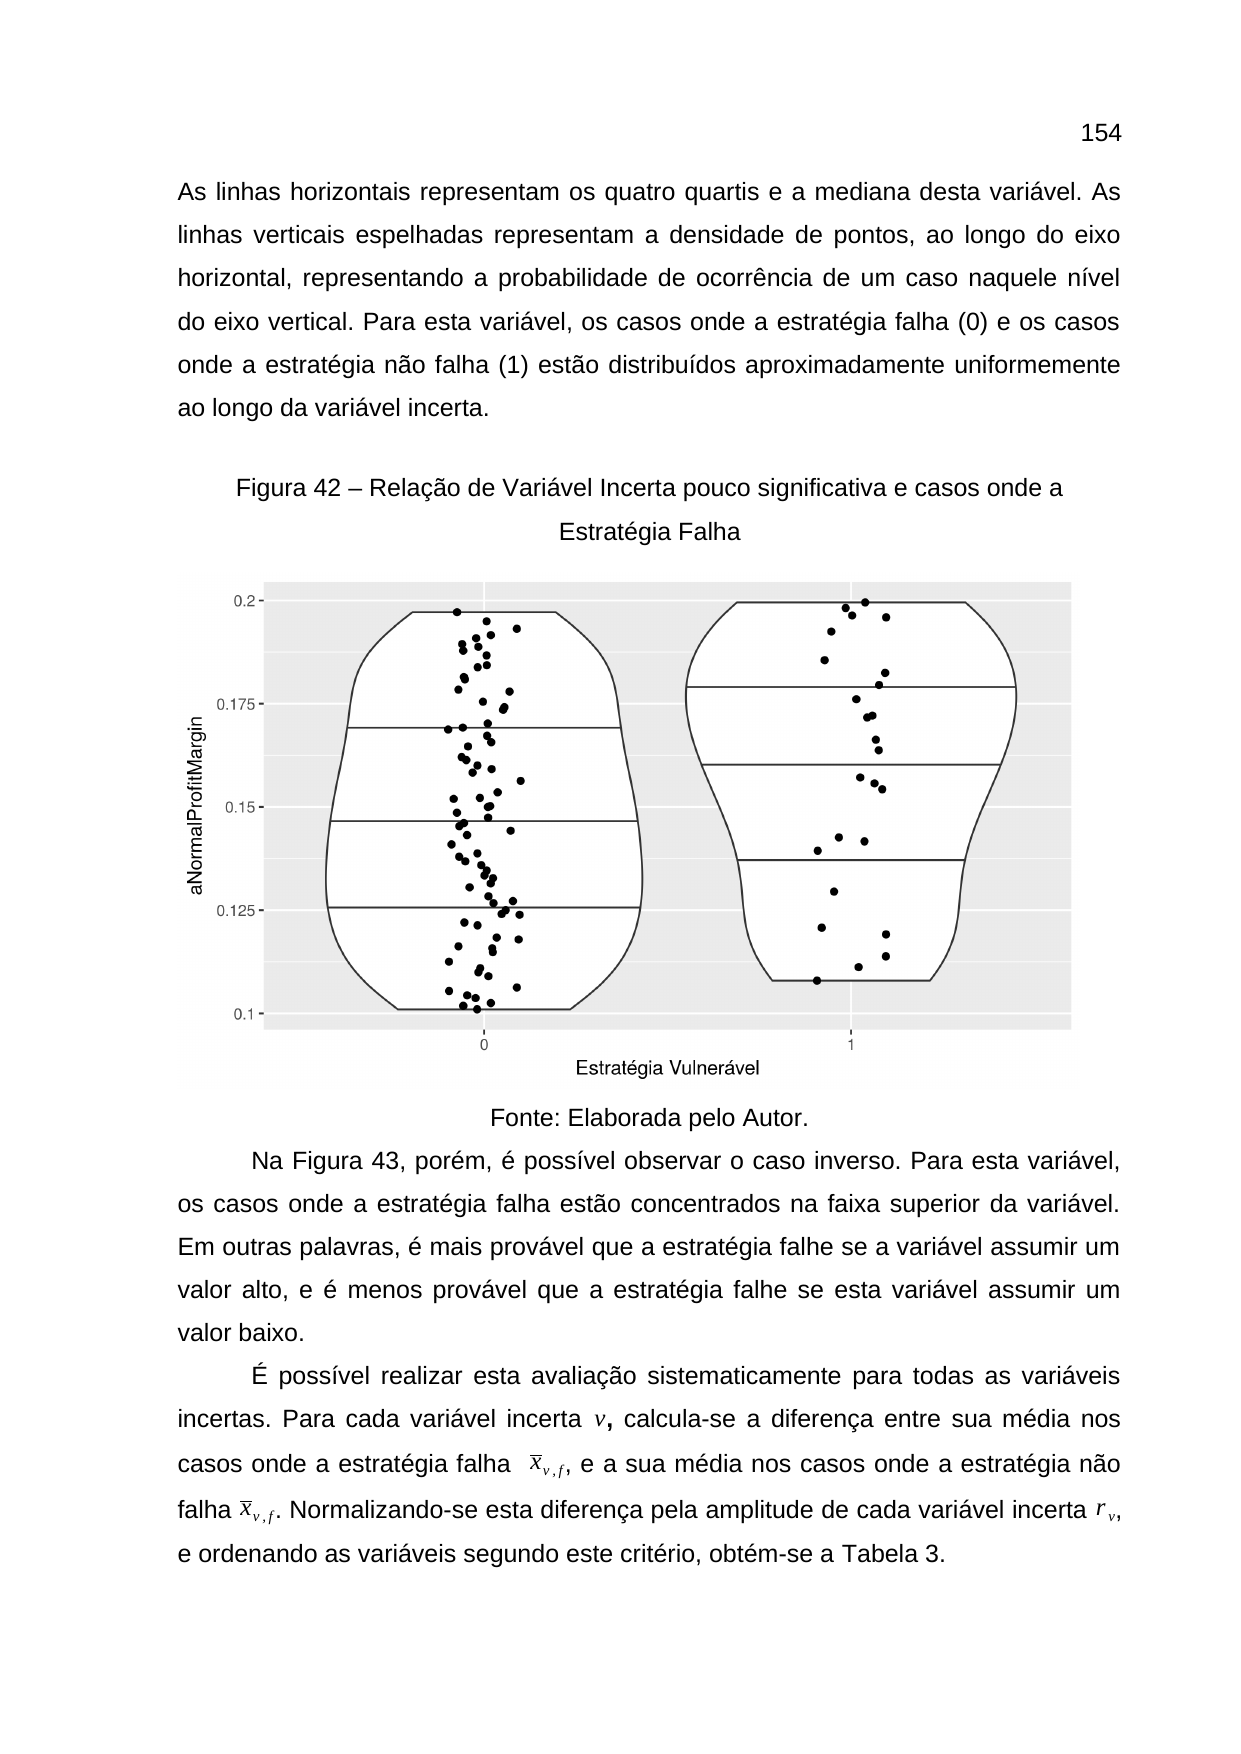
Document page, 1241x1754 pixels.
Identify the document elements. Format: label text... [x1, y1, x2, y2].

text Na Figura 43, porém, é possível observar o caso inverso. Para esta variável, os casos onde a estratégia falha estão concentrados na faixa superior da variável. Em outras palavras, é mais provável que a estratégia falhe se a variável assumir um valor alto, e é menos provável que a estratégia falhe se esta variável assumir um valor baixo. [177, 1146, 1122, 1347]
text Fonte: Elaborada pelo Autor. [177, 1103, 1122, 1131]
text É possível realizar esta avaliação sistematicamente para todas as variáveis incertas. Para cada variável incerta , calcula-se a diferença entre sua média nos casos onde a estratégia falha , e a sua média nos casos onde a estratégia não falha . Normalizando-se esta diferença pela amplitude de cada variável incerta , e ordenando as variáveis segundo este critério, obtém-se a Tabela 3. [177, 1361, 1122, 1568]
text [177, 177, 1122, 422]
picture [177, 572, 1081, 1089]
